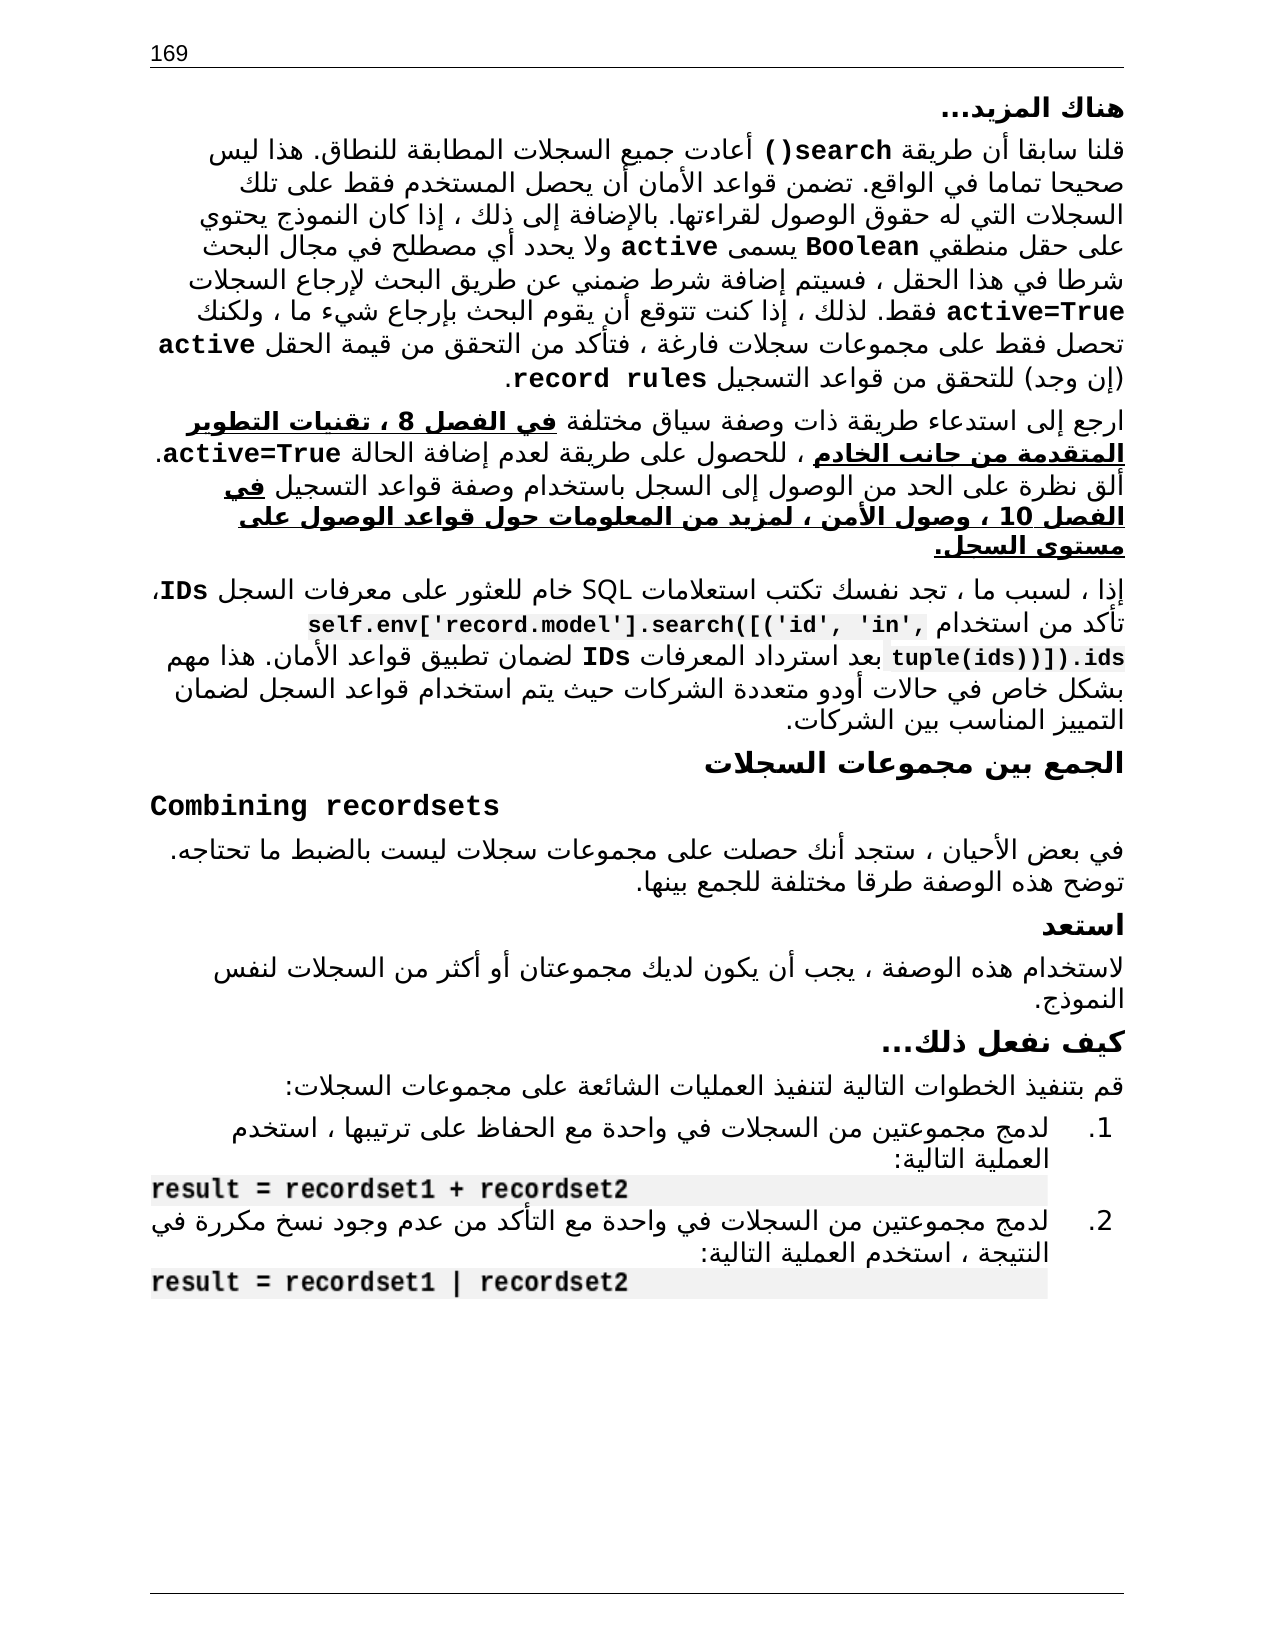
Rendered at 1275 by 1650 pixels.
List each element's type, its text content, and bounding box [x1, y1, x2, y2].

text كيف نفعل ذلك... [150, 1026, 1125, 1060]
text الجمع بين مجموعات السجلات [150, 747, 1125, 781]
text Combining recordsets [150, 791, 1125, 824]
text في بعض الأحيان ، ستجد أنك حصلت على مجموعات سجلات ليست بالضبط ما تحتاجه. توضح هذه الوصفة طرقا مختلفة للجمع بينها. [150, 834, 1125, 897]
list لدمج مجموعتين من السجلات في واحدة مع الحفاظ على ترتيبها ، استخدم العملية التالية: [150, 1112, 1087, 1175]
list لدمج مجموعتين من السجلات في واحدة مع التأكد من عدم وجود نسخ مكررة في النتيجة ، استخدم العملية التالية: [150, 1205, 1087, 1268]
text إذا ، لسبب ما ، تجد نفسك تكتب استعلامات SQL خام للعثور على معرفات السجل IDs، تأكد من استخدام self.env['record.model'].search([('id', 'in', tuple(ids))]).ids بعد استرداد المعرفات IDs لضمان تطبيق قواعد الأمان. هذا مهم بشكل خاص في حالات أودو متعددة الشركات حيث يتم استخدام قواعد السجل لضمان التمييز المناسب بين الشركات. [150, 571, 1125, 736]
text قم بتنفيذ الخطوات التالية لتنفيذ العمليات الشائعة على مجموعات السجلات: [150, 1070, 1125, 1102]
text استعد [150, 908, 1125, 942]
text هناك المزيد... [150, 92, 1125, 124]
text قلنا سابقا أن طريقة search() أعادت جميع السجلات المطابقة للنطاق. هذا ليس صحيحا تماما في الواقع. تضمن قواعد الأمان أن يحصل المستخدم فقط على تلك السجلات التي له حقوق الوصول لقراءتها. بالإضافة إلى ذلك ، إذا كان النموذج يحتوي على حقل منطقي Boolean يسمى active ولا يحدد أي مصطلح في مجال البحث شرطا في هذا الحقل ، فسيتم إضافة شرط ضمني عن طريق البحث لإرجاع السجلات active=True فقط. لذلك ، إذا كنت تتوقع أن يقوم البحث بإرجاع شيء ما ، ولكنك تحصل فقط على مجموعات سجلات فارغة ، فتأكد من التحقق من قيمة الحقل active (إن وجد) للتحقق من قواعد التسجيل record rules. [150, 134, 1125, 395]
text ارجع إلى استدعاء طريقة ذات وصفة سياق مختلفة في الفصل 8 ، تقنيات التطوير المتقدمة من جانب الخادم ، للحصول على طريقة لعدم إضافة الحالة active=True. ألق نظرة على الحد من الوصول إلى السجل باستخدام وصفة قواعد التسجيل في الفصل 10 ، وصول الأمن ، لمزيد من المعلومات حول قواعد الوصول على مستوى السجل. [150, 406, 1125, 560]
text لاستخدام هذه الوصفة ، يجب أن يكون لديك مجموعتان أو أكثر من السجلات لنفس النموذج. [150, 952, 1125, 1015]
